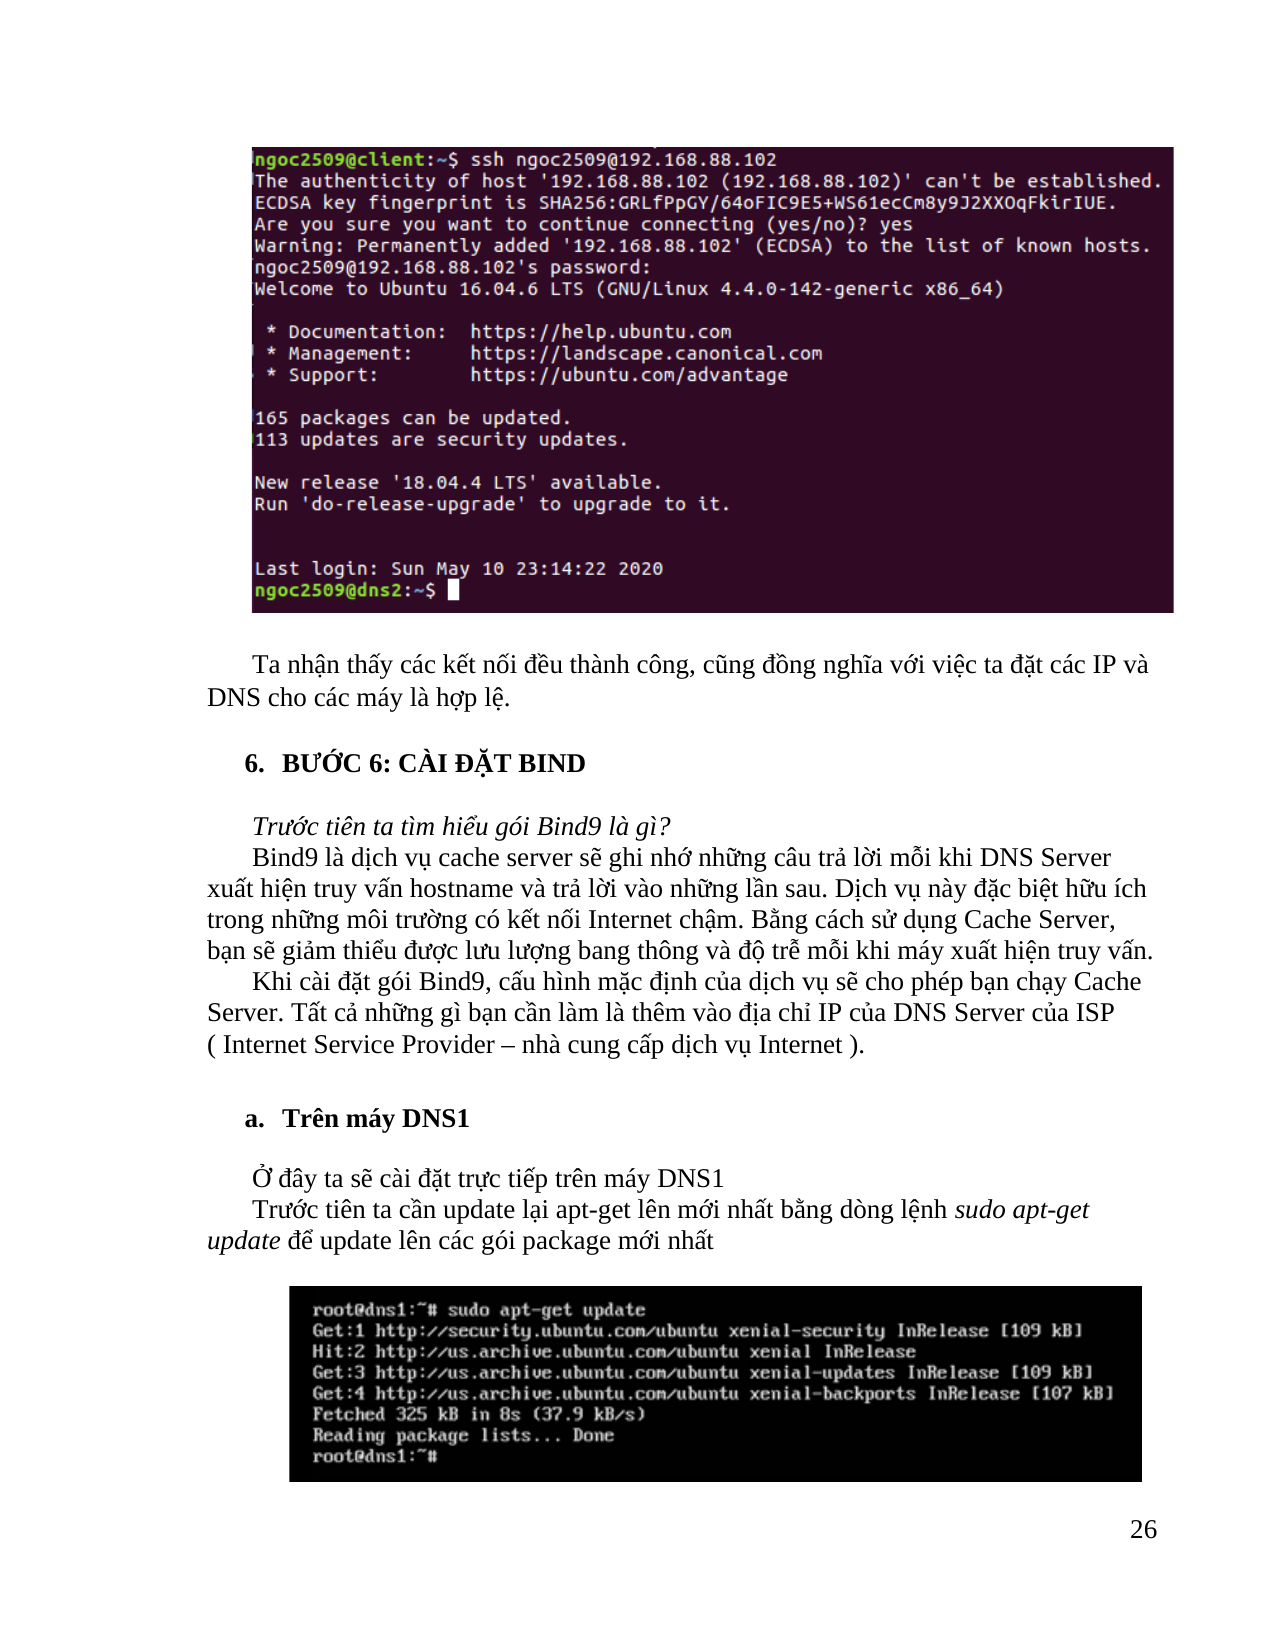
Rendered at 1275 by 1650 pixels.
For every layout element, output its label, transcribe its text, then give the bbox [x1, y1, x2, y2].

text Trước tiên ta tìm hiểu gói Bind9 là gì? [207, 810, 1157, 841]
subtitle Bước 6: Cài đặt Bind [244, 747, 1157, 778]
picture [289, 1286, 1142, 1482]
text Ở đây ta sẽ cài đặt trực tiếp trên máy DNS1 [207, 1162, 1157, 1193]
text Ta nhận thấy các kết nối đều thành công, cũng đồng nghĩa với việc ta đặt các IP và DNS cho các máy là hợp lệ. [207, 648, 1157, 712]
text Bind9 là dịch vụ cache server sẽ ghi nhớ những câu trả lời mỗi khi DNS Server xuất hiện truy vấn hostname và trả lời vào những lần sau. Dịch vụ này đặc biệt hữu ích trong những môi trường có kết nối Internet chậm. Bằng cách sử dụng Cache Server, bạn sẽ giảm thiểu được lưu lượng bang thông và độ trễ mỗi khi máy xuất hiện truy vấn. [207, 841, 1157, 965]
picture [251, 147, 1174, 613]
text Khi cài đặt gói Bind9, cấu hình mặc định của dịch vụ sẽ cho phép bạn chạy Cache Server. Tất cả những gì bạn cần làm là thêm vào địa chỉ IP của DNS Server của ISP ( Internet Service Provider – nhà cung cấp dịch vụ Internet ). [207, 965, 1157, 1059]
text Trước tiên ta cần update lại apt-get lên mới nhất bằng dòng lệnh sudo apt-get update để update lên các gói package mới nhất [207, 1193, 1157, 1255]
subtitle Trên máy DNS1 [244, 1102, 1157, 1134]
